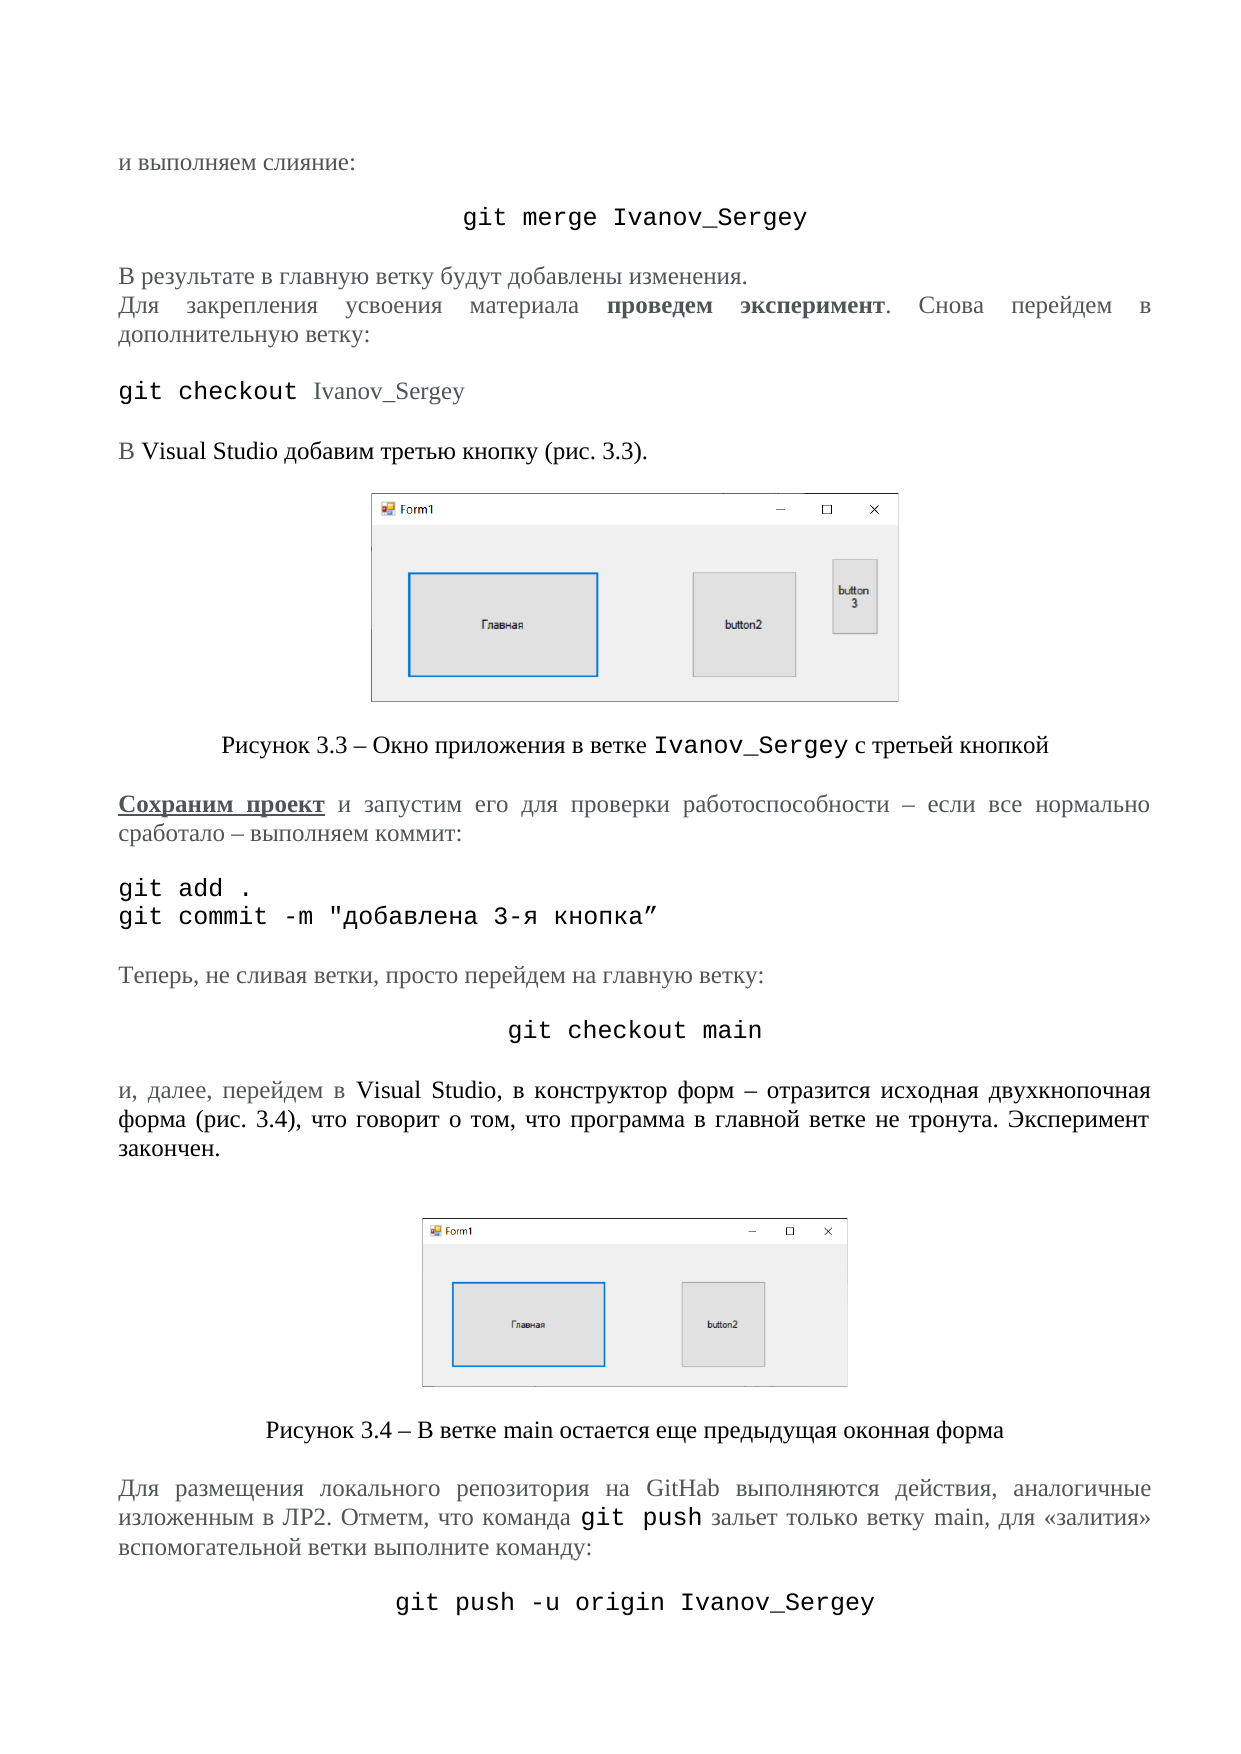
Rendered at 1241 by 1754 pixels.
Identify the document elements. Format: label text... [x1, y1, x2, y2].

text git commit -m "добавлена 3-я кнопка” [118, 904, 1152, 932]
text git checkout Ivanov_Sergey [118, 376, 1152, 407]
text git push -u origin Ivanov_Sergey [118, 1590, 1152, 1618]
text В результате в главную ветку будут добавлены изменения. [118, 261, 1152, 290]
picture [371, 493, 899, 702]
text git merge Ivanov_Sergey [118, 204, 1152, 233]
text Для закрепления усвоения материала проведем эксперимент. Снова перейдем в дополнительную ветку: [118, 290, 1152, 348]
picture [422, 1218, 848, 1387]
text Сохраним проект и запустим его для проверки работоспособности – если все нормально сработало – выполняем коммит: [118, 789, 1152, 847]
text Рисунок 3.4 – В ветке main остается еще предыдущая оконная форма [118, 1415, 1152, 1444]
text git add . [118, 876, 1152, 904]
text и выполняем слияние: [118, 147, 1152, 176]
text Рисунок 3.3 – Окно приложения в ветке Ivanov_Sergey с третьей кнопкой [118, 730, 1152, 761]
text Теперь, не сливая ветки, просто перейдем на главную ветку: [118, 961, 1152, 989]
text git checkout main [118, 1018, 1152, 1046]
text и, далее, перейдем в Visual Studio, в конструктор форм – отразится исходная двухкнопочная форма (рис. 3.4), что говорит о том, что программа в главной ветке не тронута. Эксперимент закончен. [118, 1075, 1152, 1161]
text В Visual Studio добавим третью кнопку (рис. 3.3). [118, 436, 1152, 465]
text Для размещения локального репозитория на GitHab выполняются действия, аналогичные изложенным в ЛР2. Отметм, что команда git push зальет только ветку main, для «залития» вспомогательной ветки выполните команду: [118, 1473, 1152, 1561]
